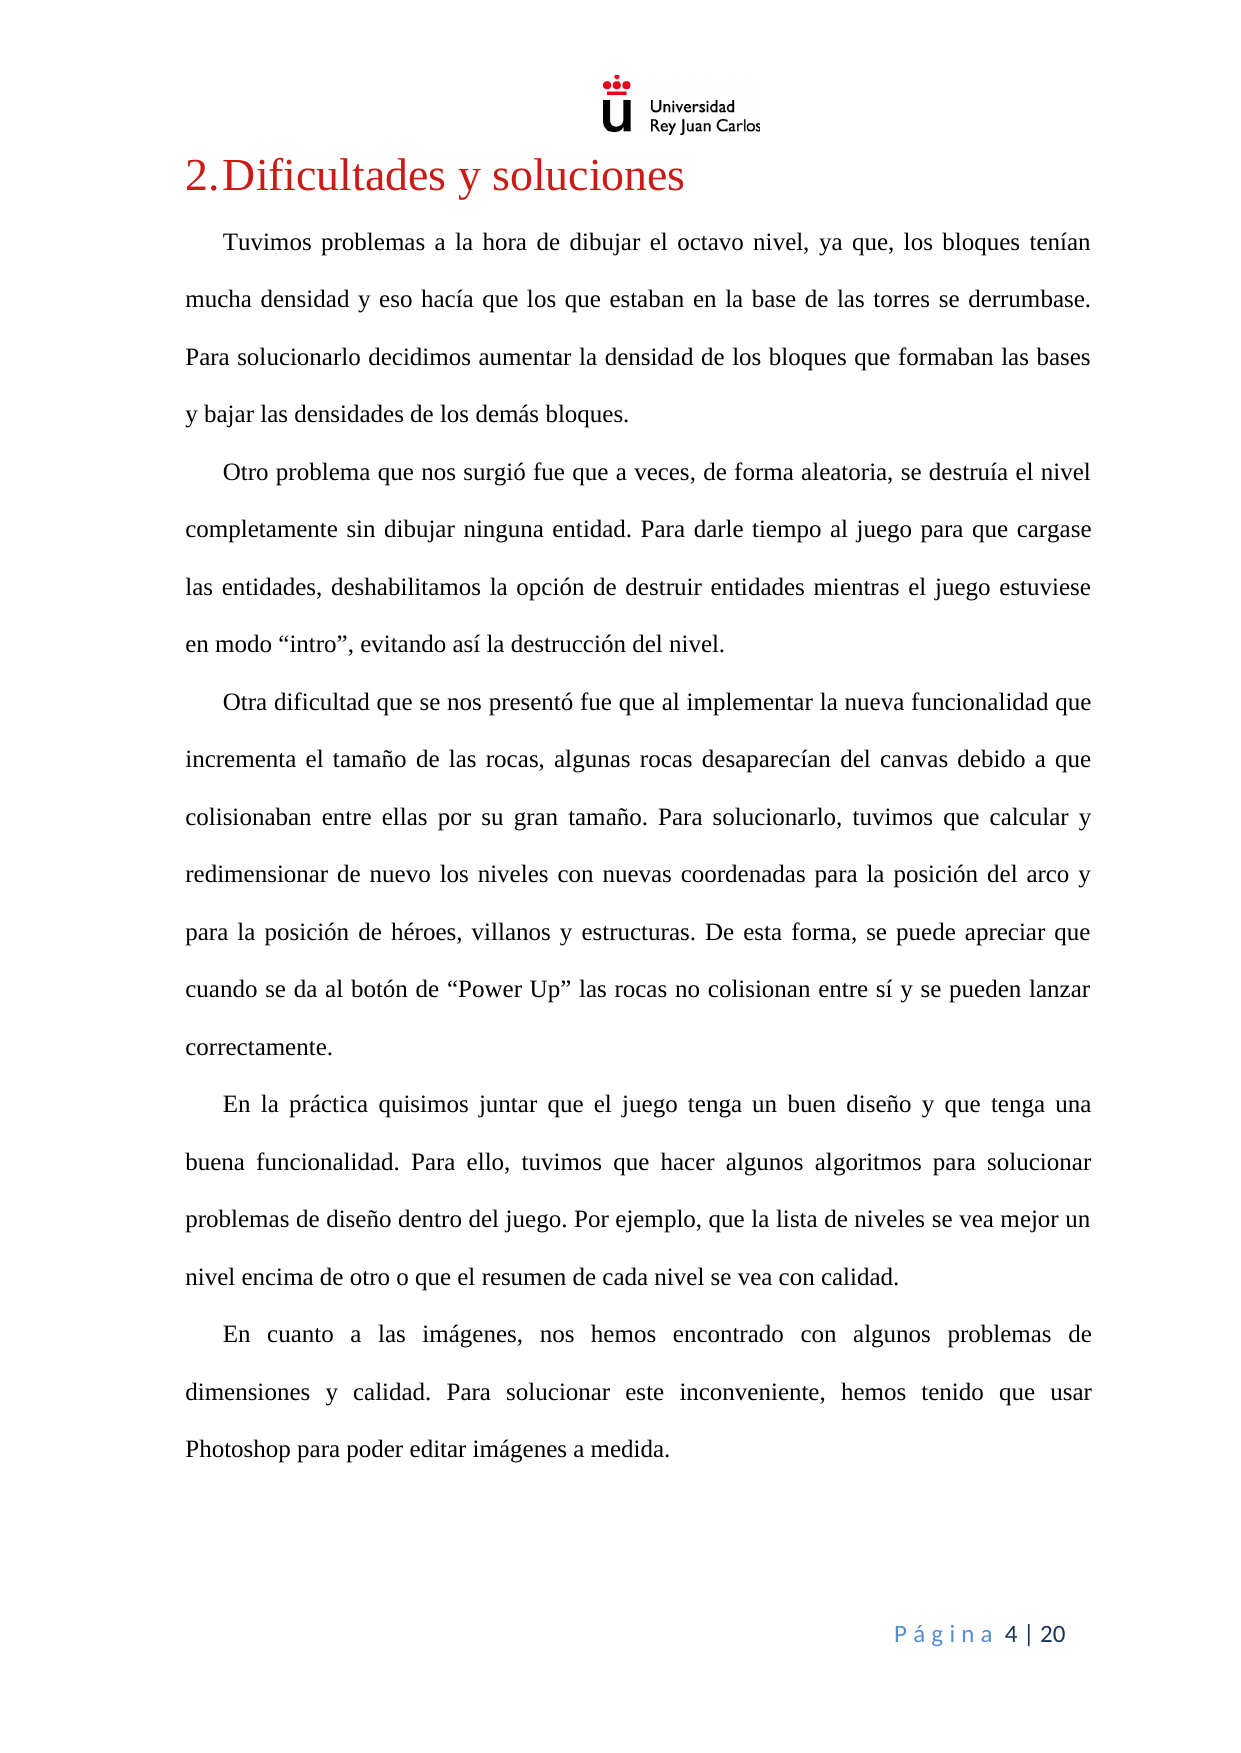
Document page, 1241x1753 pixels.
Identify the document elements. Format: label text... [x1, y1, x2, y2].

text En la práctica quisimos juntar que el juego tenga un buen diseño y que tenga una buena funcionalidad. Para ello, tuvimos que hacer algunos algoritmos para solucionar problemas de diseño dentro del juego. Por ejemplo, que la lista de niveles se vea mejor un nivel encima de otro o que el resumen de cada nivel se vea con calidad. [185, 1089, 1092, 1291]
text Otro problema que nos surgió fue que a veces, de forma aleatoria, se destruía el nivel completamente sin dibujar ninguna entidad. Para darle tiempo al juego para que cargase las entidades, deshabilitamos la opción de destruir entidades mientras el juego estuviese en modo “intro”, evitando así la destrucción del nivel. [185, 457, 1092, 658]
subtitle Dificultades y soluciones [185, 148, 1092, 200]
picture [603, 75, 760, 135]
text En cuanto a las imágenes, nos hemos encontrado con algunos problemas de dimensiones y calidad. Para solucionar este inconveniente, hemos tenido que usar Photoshop para poder editar imágenes a medida. [185, 1319, 1092, 1463]
text Otra dificultad que se nos presentó fue que al implementar la nueva funcionalidad que incrementa el tamaño de las rocas, algunas rocas desaparecían del canvas debido a que colisionaban entre ellas por su gran tamaño. Para solucionarlo, tuvimos que calcular y redimensionar de nuevo los niveles con nuevas coordenadas para la posición del arco y para la posición de héroes, villanos y estructuras. De esta forma, se puede apreciar que cuando se da al botón de “Power Up” las rocas no colisionan entre sí y se pueden lanzar correctamente. [185, 687, 1092, 1061]
text Tuvimos problemas a la hora de dibujar el octavo nivel, ya que, los bloques tenían mucha densidad y eso hacía que los que estaban en la base de las torres se derrumbase. Para solucionarlo decidimos aumentar la densidad de los bloques que formaban las bases y bajar las densidades de los demás bloques. [185, 227, 1092, 428]
